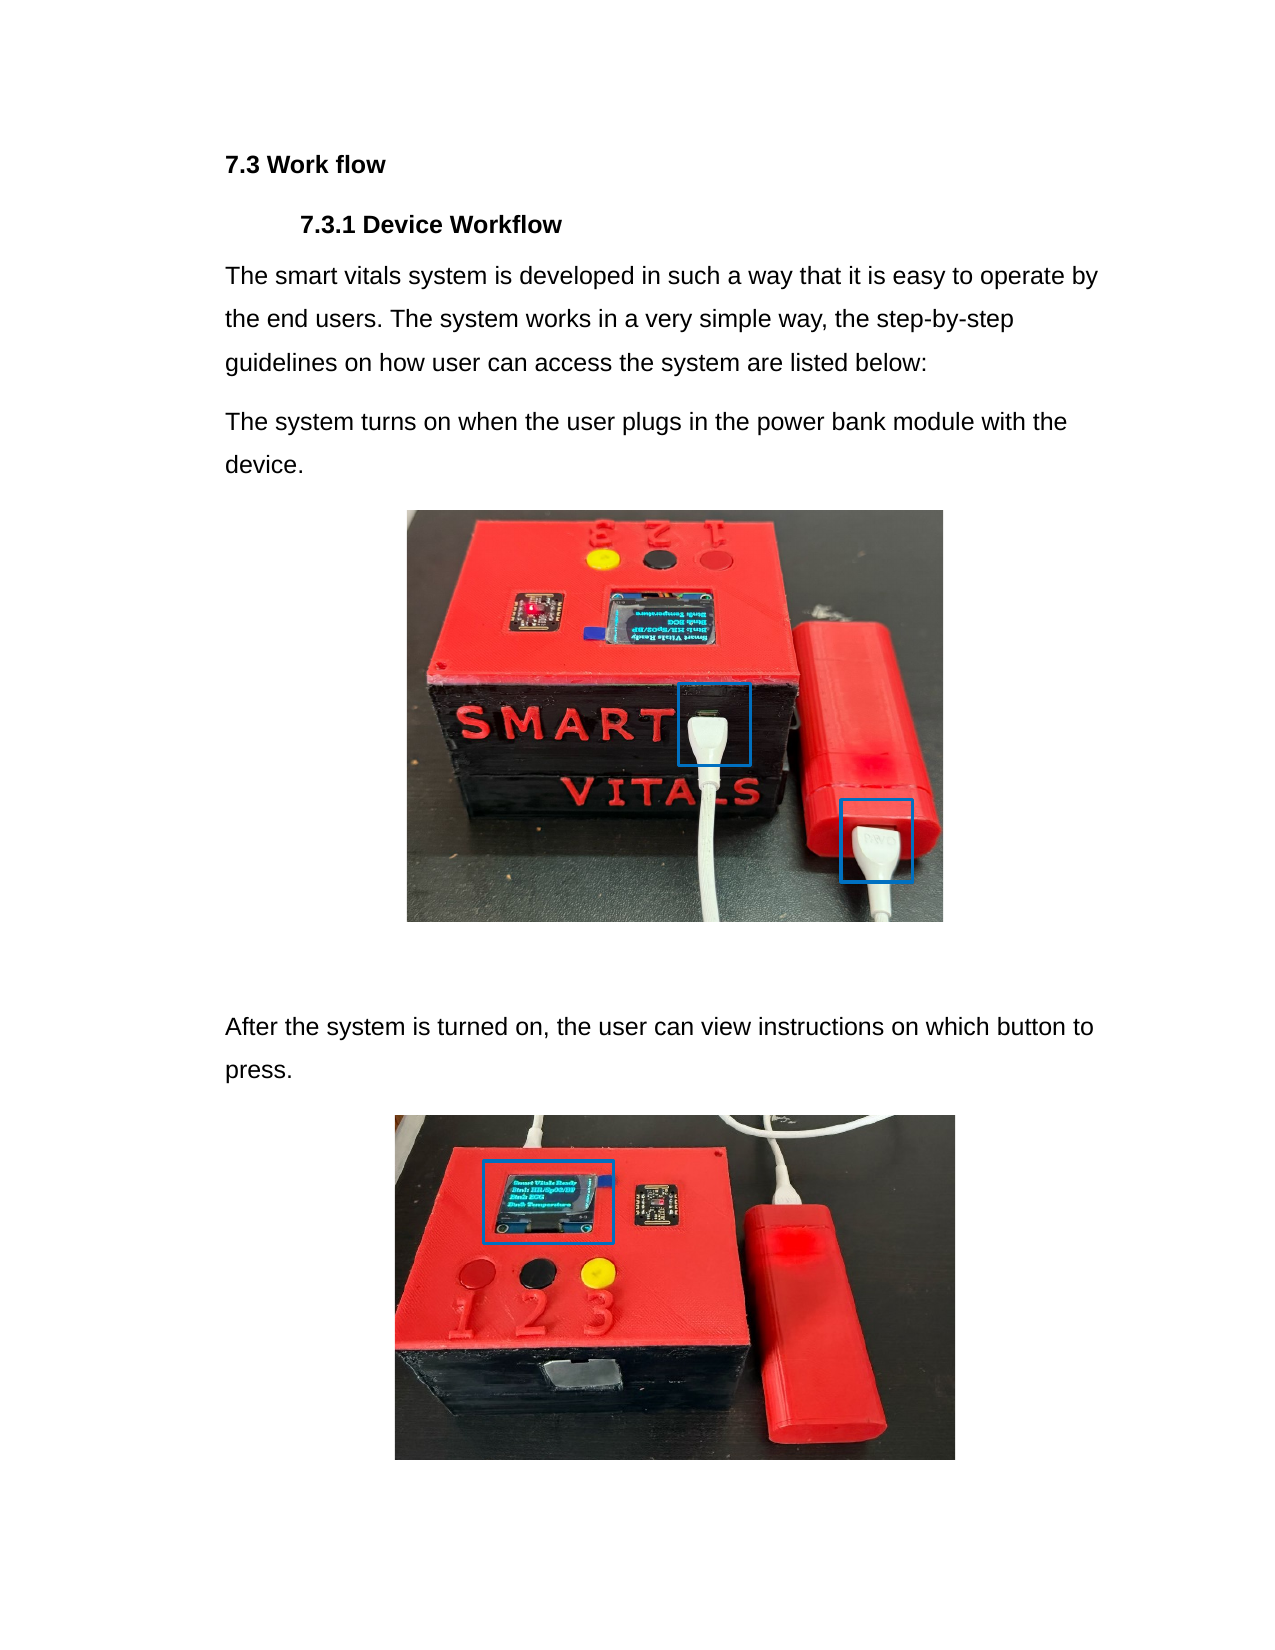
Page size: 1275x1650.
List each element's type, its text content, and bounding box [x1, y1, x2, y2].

picture [394, 1115, 956, 1460]
picture [406, 510, 944, 922]
text After the system is turned on, the user can view instructions on which button to press. [225, 1012, 1125, 1084]
text The smart vitals system is developed in such a way that it is easy to operate by the end users. The system works in a very simple way, the step-by-step guidelines on how user can access the system are listed below: [225, 261, 1125, 376]
text The system turns on when the user plugs in the power bank module with the device. [225, 407, 1125, 479]
subtitle 7.3 Work flow [225, 150, 1125, 179]
subtitle 7.3.1 Device Workflow [225, 210, 1125, 238]
